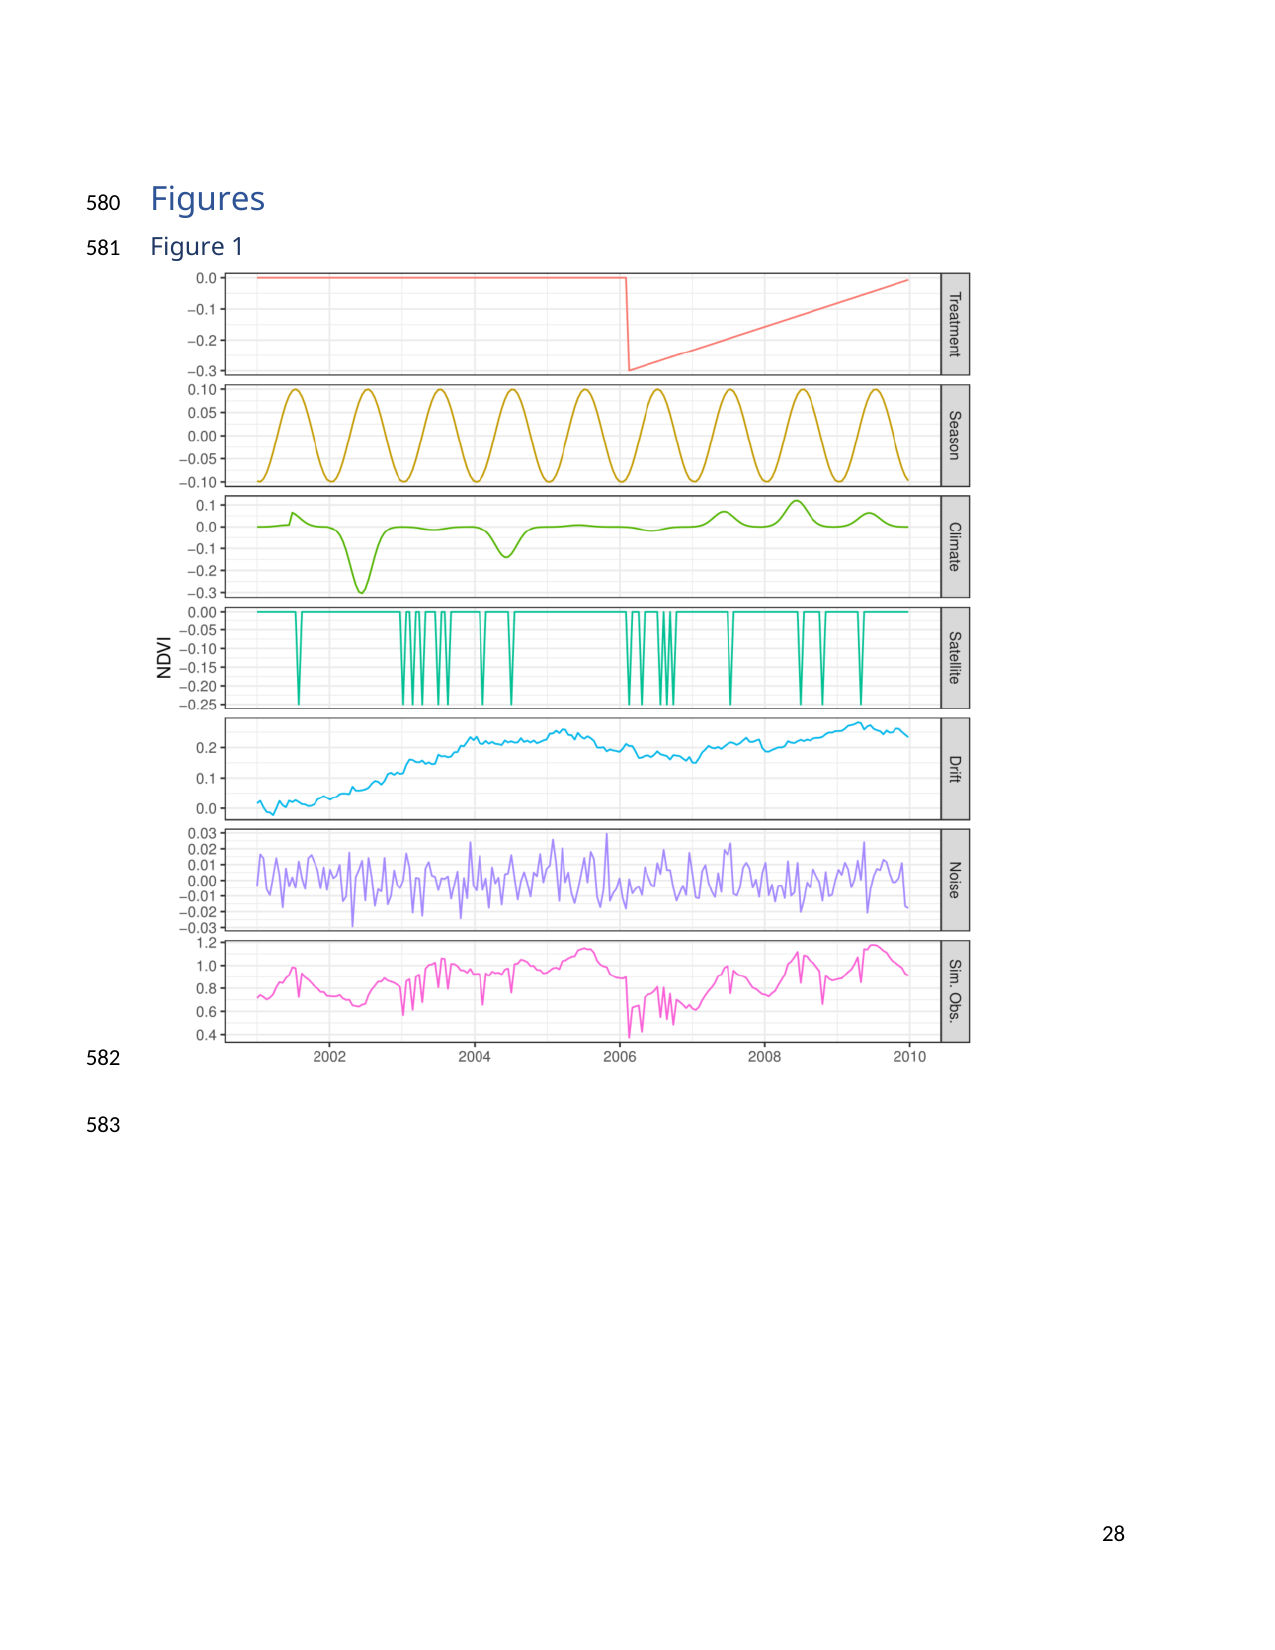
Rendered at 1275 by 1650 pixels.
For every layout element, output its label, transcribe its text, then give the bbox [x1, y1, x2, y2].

subtitle Figures [150, 175, 1125, 220]
subtitle Figure 1 [150, 228, 1125, 262]
picture [150, 265, 977, 1065]
